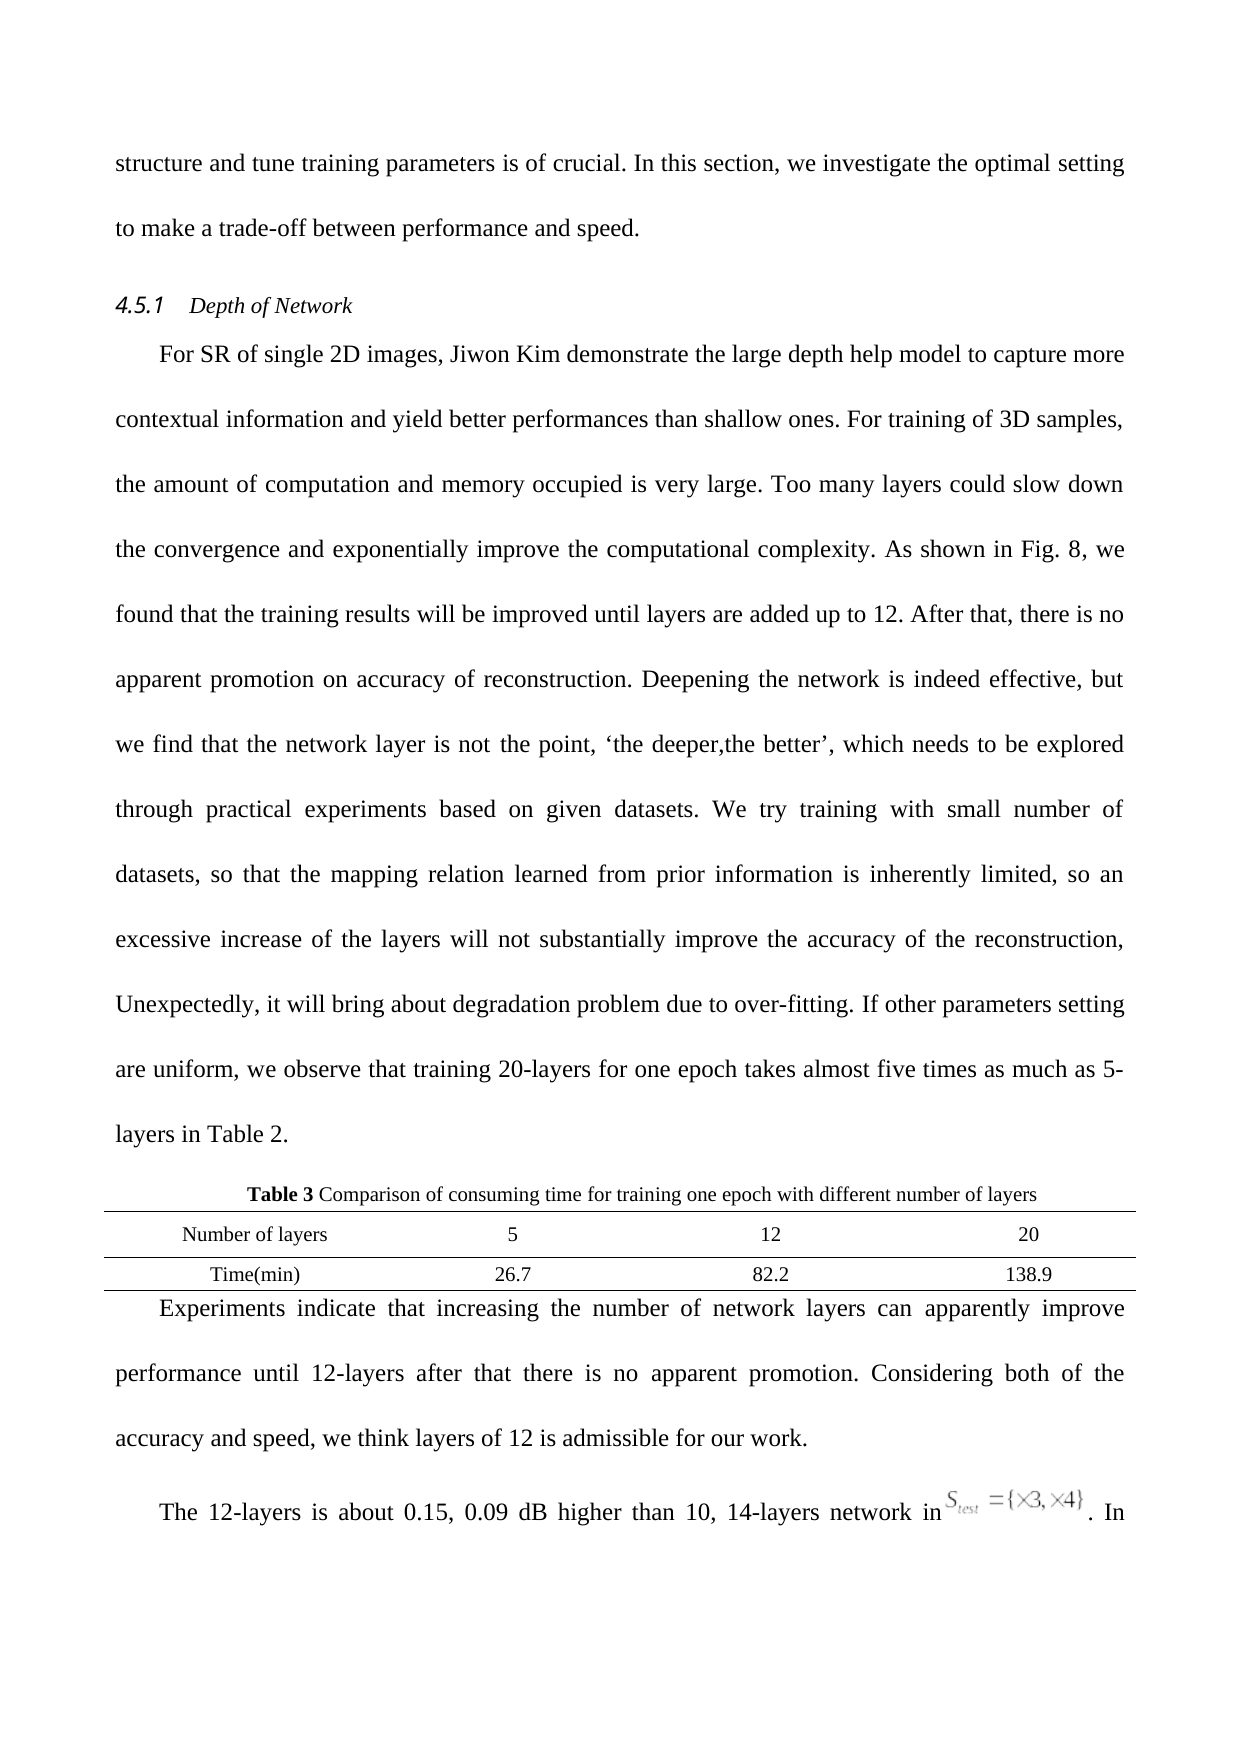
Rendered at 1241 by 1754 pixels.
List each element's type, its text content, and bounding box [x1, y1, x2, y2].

table_cell 138.9 [878, 1258, 1136, 1290]
table_cell Time(min) [104, 1258, 362, 1290]
table_header Number of layers [104, 1212, 362, 1257]
table_cell 26.7 [362, 1258, 620, 1290]
table_header 20 [878, 1212, 1136, 1257]
table_cell 82.2 [620, 1258, 878, 1290]
text Experiments indicate that increasing the number of network layers can apparently improve performance until 12-layers after that there is no apparent promotion. Considering both of the accuracy and speed, we think layers of 12 is admissible for our work. [115, 1291, 1125, 1454]
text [115, 1482, 1125, 1547]
text Table 3 Comparison of consuming time for training one epoch with different number of layers [115, 1178, 1125, 1211]
table_header 5 [362, 1212, 620, 1257]
text For SR of single 2D images, Jiwon Kim demonstrate the large depth help model to capture more contextual information and yield better performances than shallow ones. For training of 3D samples, the amount of computation and memory occupied is very large. Too many layers could slow down the convergence and exponentially improve the computational complexity. As shown in Fig. 8, we found that the training results will be improved until layers are added up to 12. After that, there is no apparent promotion on accuracy of reconstruction. Deepening the network is indeed effective, but we find that the network layer is not the point, ‘the deeper,the better’, which needs to be explored through practical experiments based on given datasets. We try training with small number of datasets, so that the mapping relation learned from prior information is inherently limited, so an excessive increase of the layers will not substantially improve the accuracy of the reconstruction, Unexpectedly, it will bring about degradation problem due to over-fitting. If other parameters setting are uniform, we observe that training 20-layers for one epoch takes almost five times as much as 5-layers in Table 2. [115, 337, 1125, 1149]
table_header 12 [620, 1212, 878, 1257]
list Depth of Network [115, 288, 1125, 321]
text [115, 146, 1125, 243]
